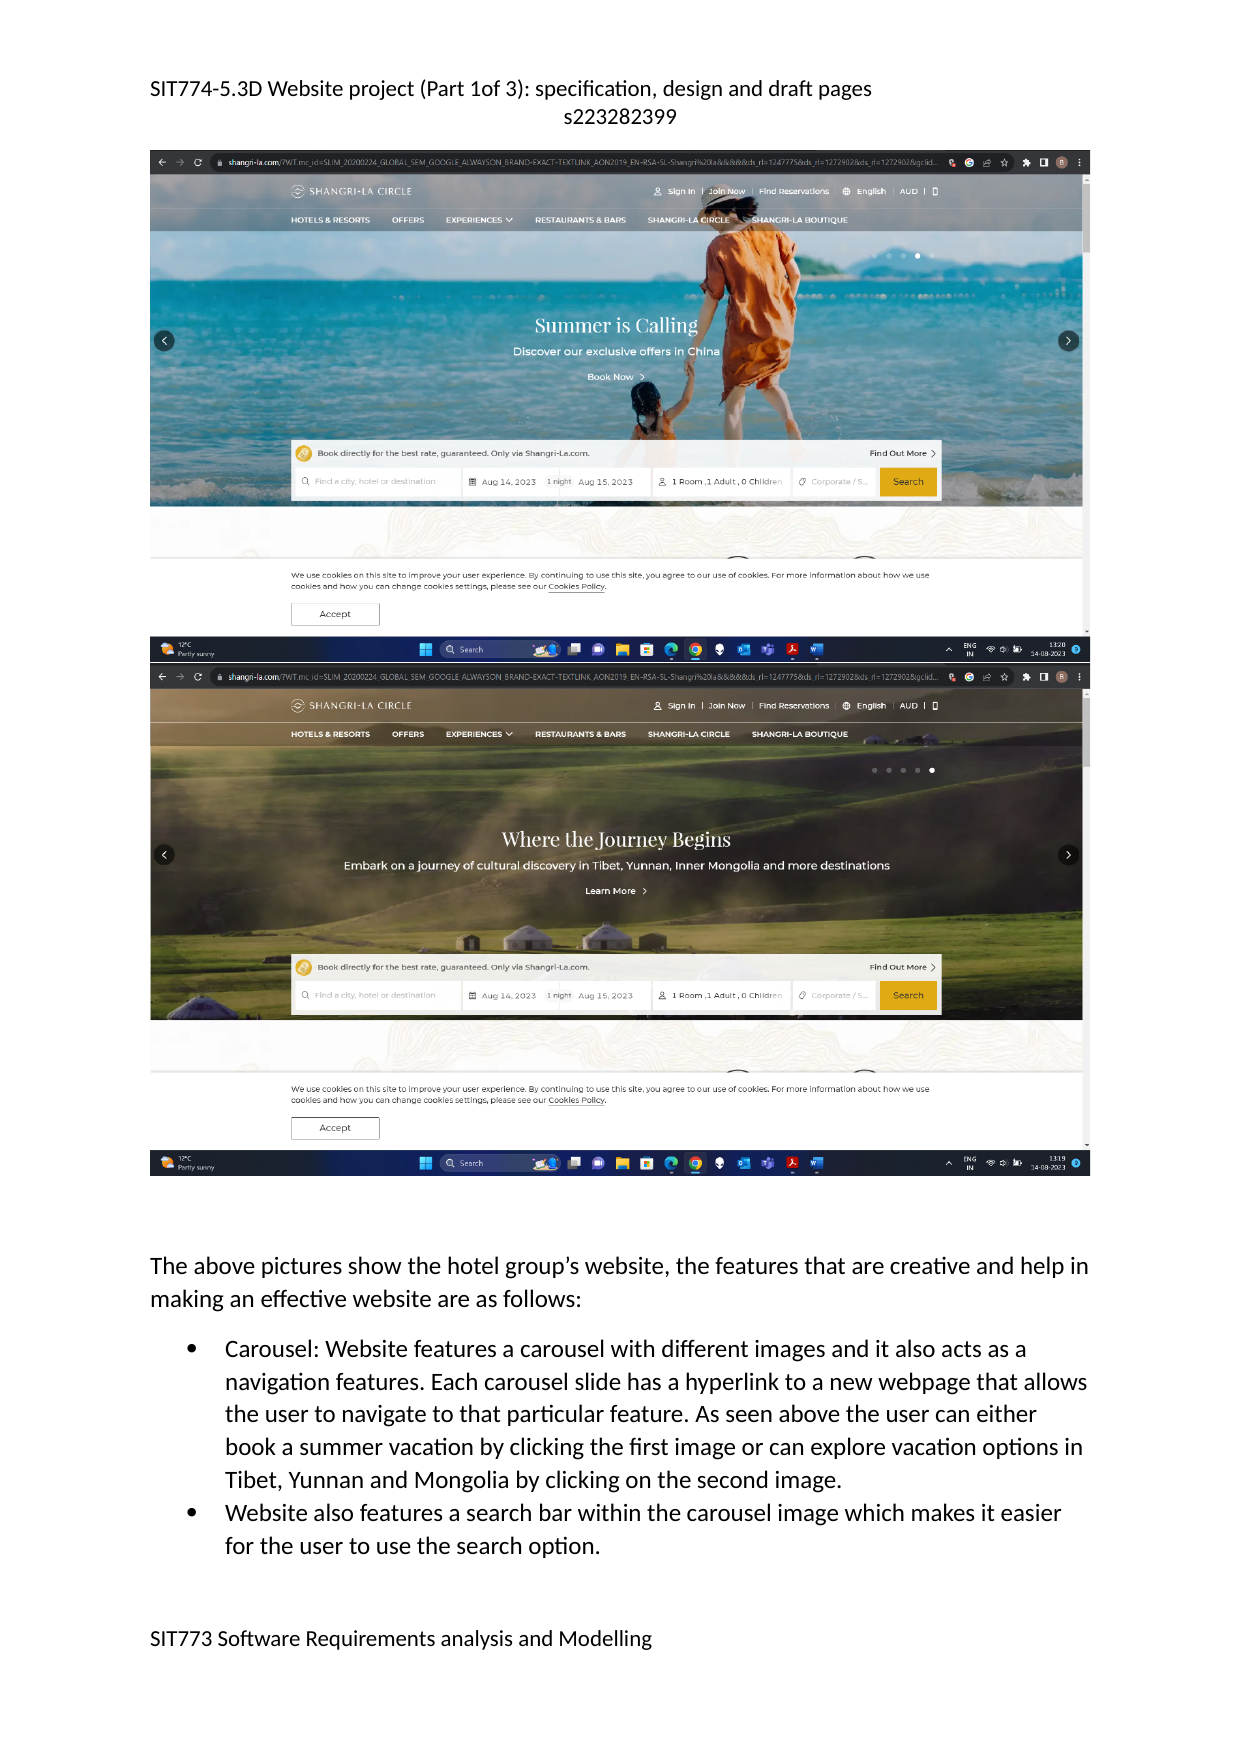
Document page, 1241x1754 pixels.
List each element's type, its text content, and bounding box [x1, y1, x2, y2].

picture [150, 663, 1091, 1176]
list Website also features a search bar within the carousel image which makes it easier for the user to use the search option. [187, 1497, 1090, 1561]
text The above pictures show the hotel group’s website, the features that are creative and help in making an effective website are as follows: [150, 1250, 1090, 1314]
picture [150, 150, 1091, 662]
list Carousel: Website features a carousel with different images and it also acts as a navigation features. Each carousel slide has a hyperlink to a new webpage that allows the user to navigate to that particular feature. As seen above the user can either book a summer vacation by clicking the first image or can explore vacation options in Tibet, Yunnan and Mongolia by clicking on the second image. [187, 1333, 1090, 1495]
picture [298, 284, 312, 290]
picture [235, 287, 245, 294]
